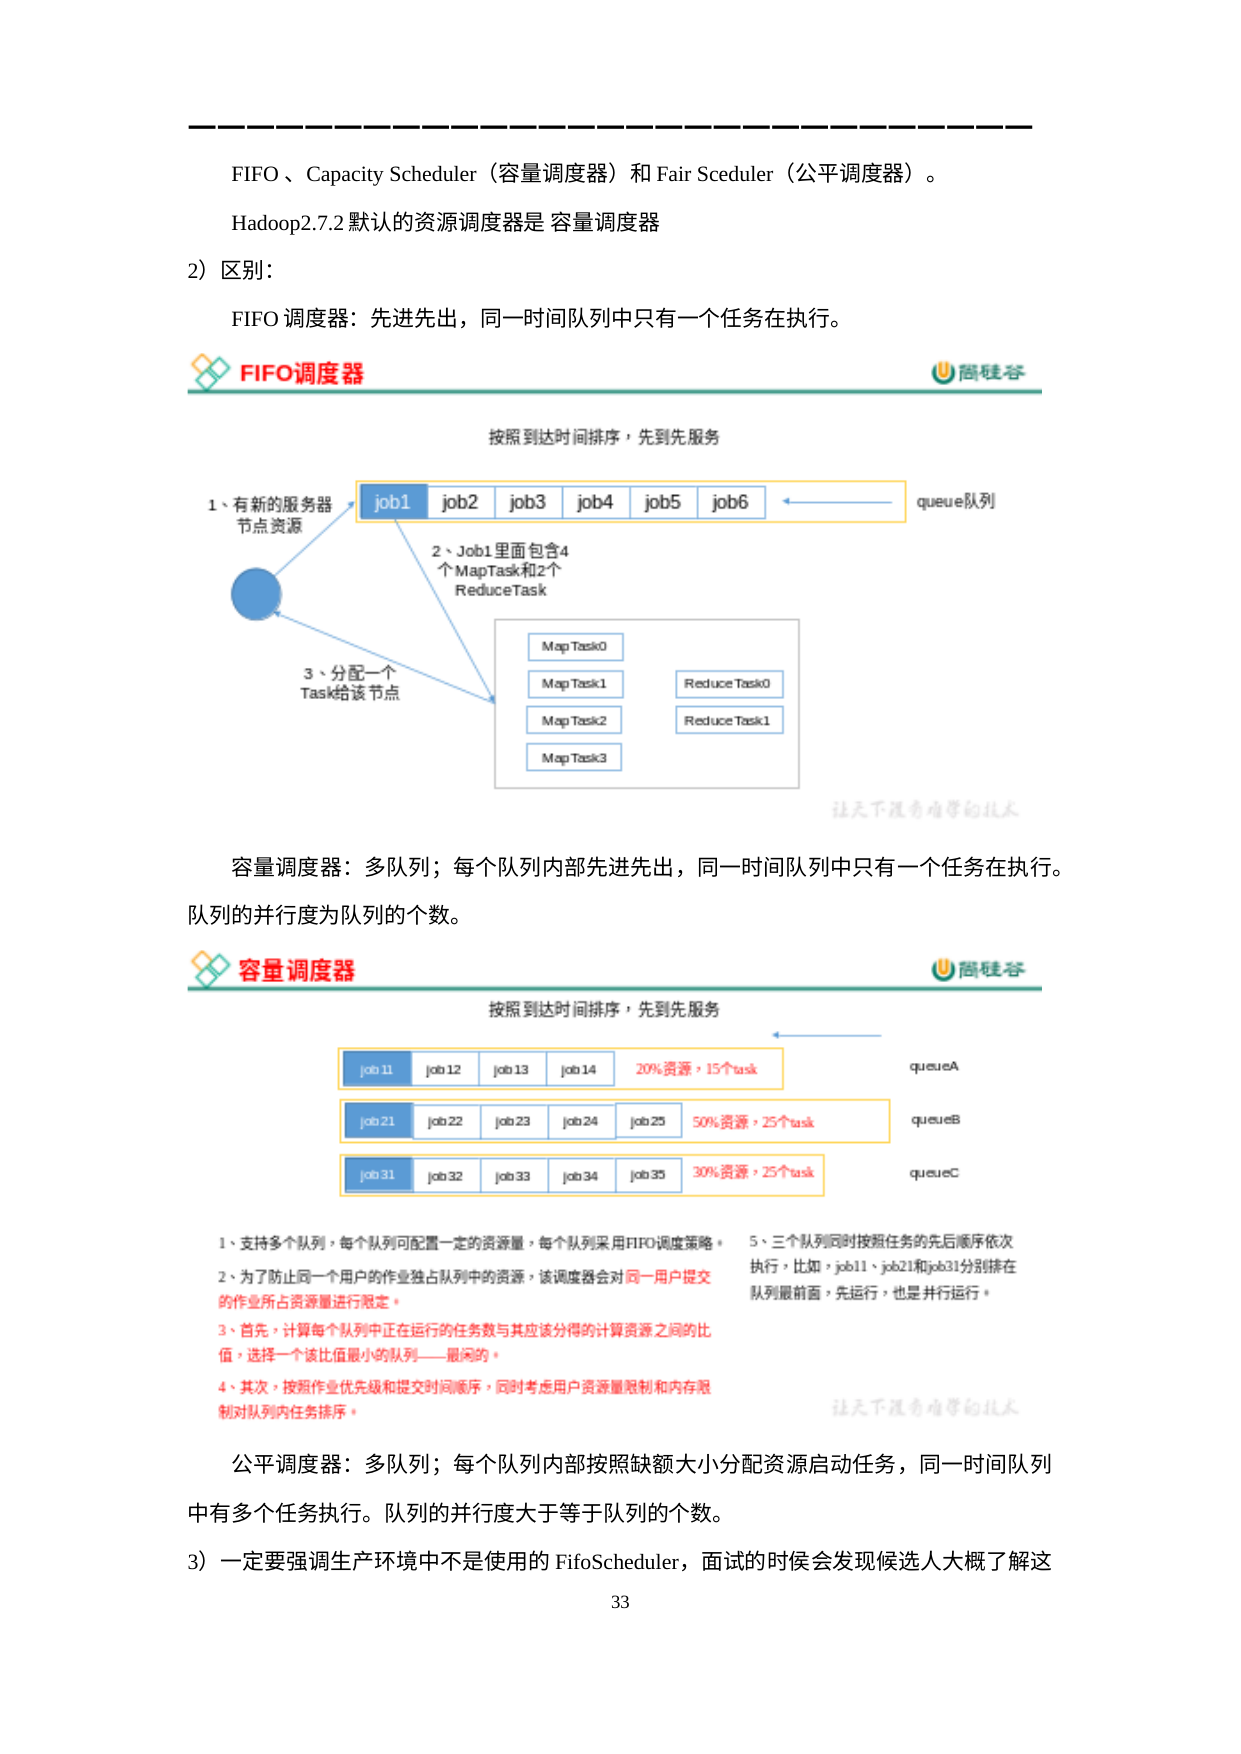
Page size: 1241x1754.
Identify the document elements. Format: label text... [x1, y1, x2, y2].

text 容量调度器：多队列；每个队列内部先进先出，同一时间队列中只有一个任务在执行。队列的并行度为队列的个数。 [187, 849, 1053, 930]
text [187, 1543, 1053, 1576]
text FIFO调度器：先进先出，同一时间队列中只有一个任务在执行。 [187, 301, 1053, 333]
text 2）区别： [187, 252, 1053, 285]
text Hadoop2.7.2默认的资源调度器是 容量调度器 [231, 204, 1053, 237]
text 公平调度器：多队列；每个队列内部按照缺额大小分配资源启动任务，同一时间队列中有多个任务执行。队列的并行度大于等于队列的个数。 [187, 1446, 1053, 1528]
text FIFO 、Capacity Scheduler（容量调度器）和Fair Sceduler（公平调度器）。 [231, 156, 1053, 188]
